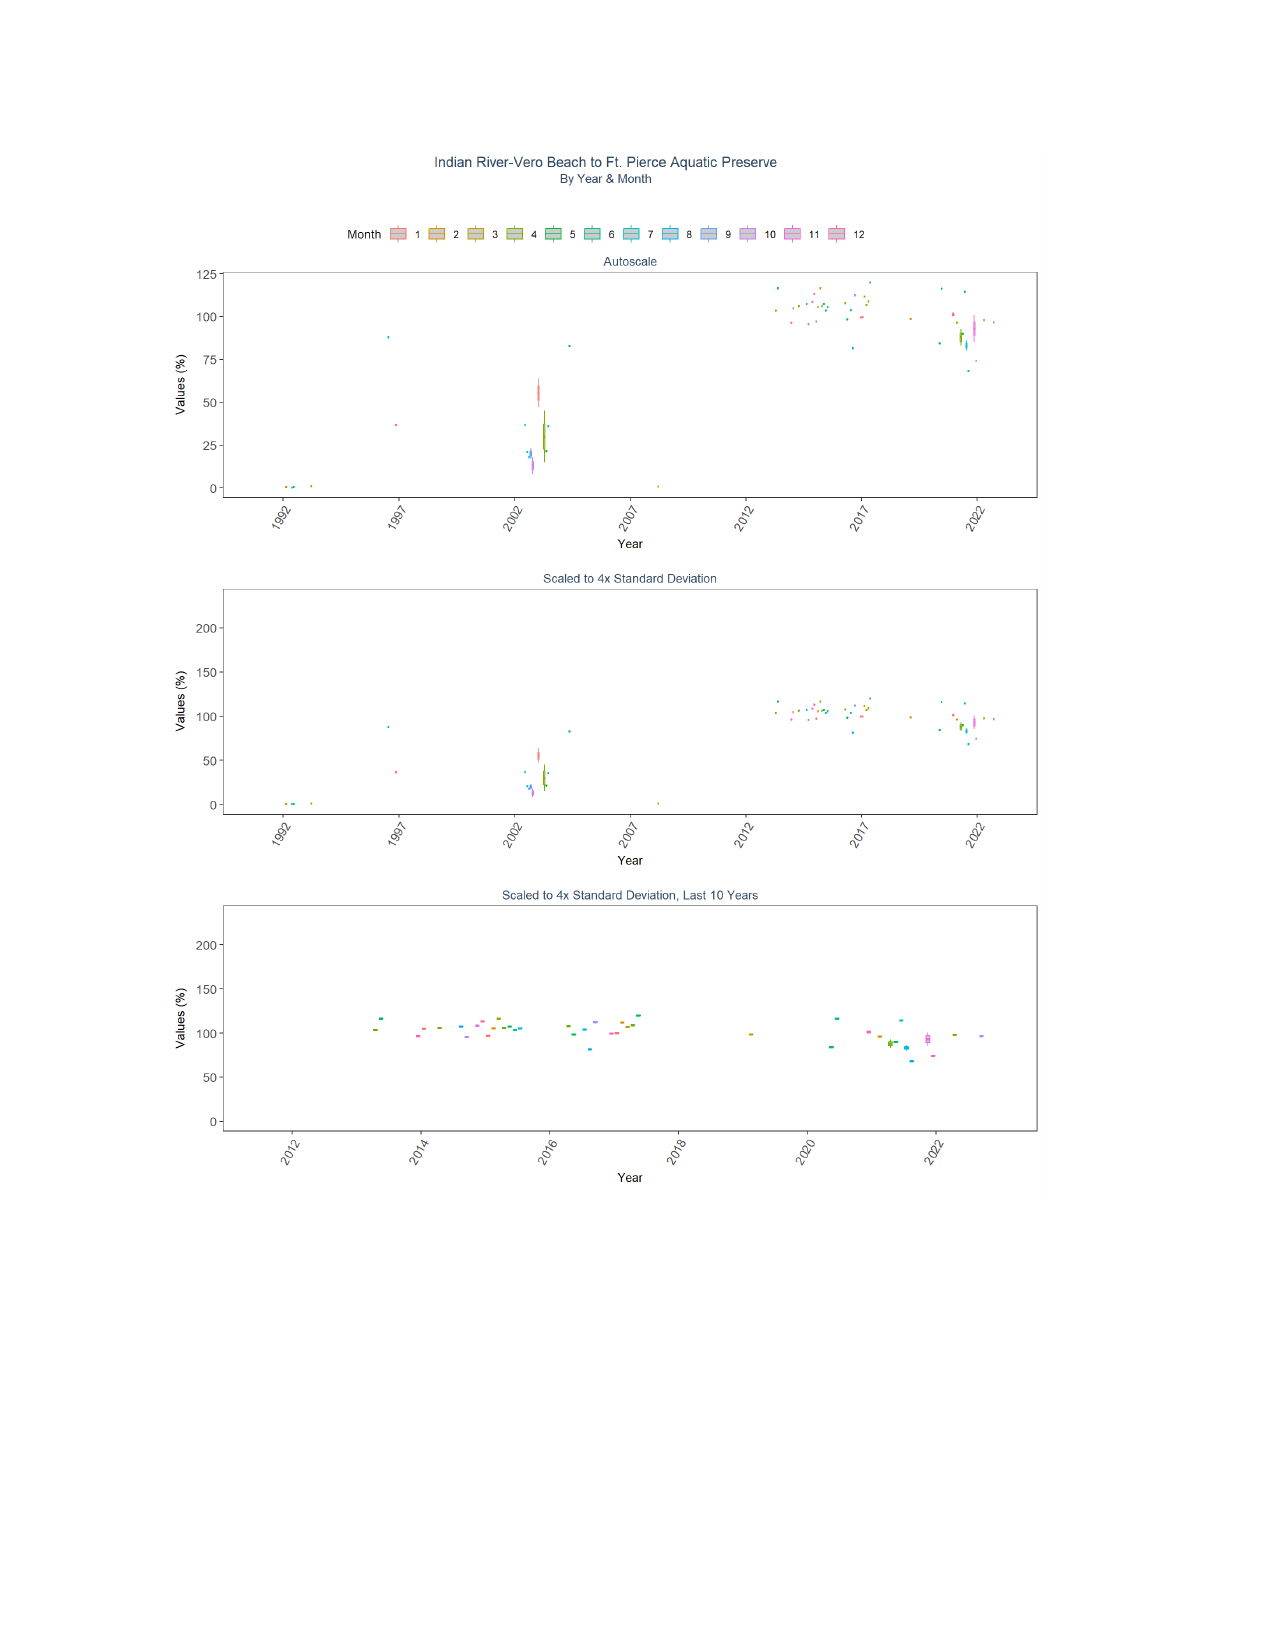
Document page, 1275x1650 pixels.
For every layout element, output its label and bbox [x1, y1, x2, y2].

picture [168, 150, 1044, 1200]
